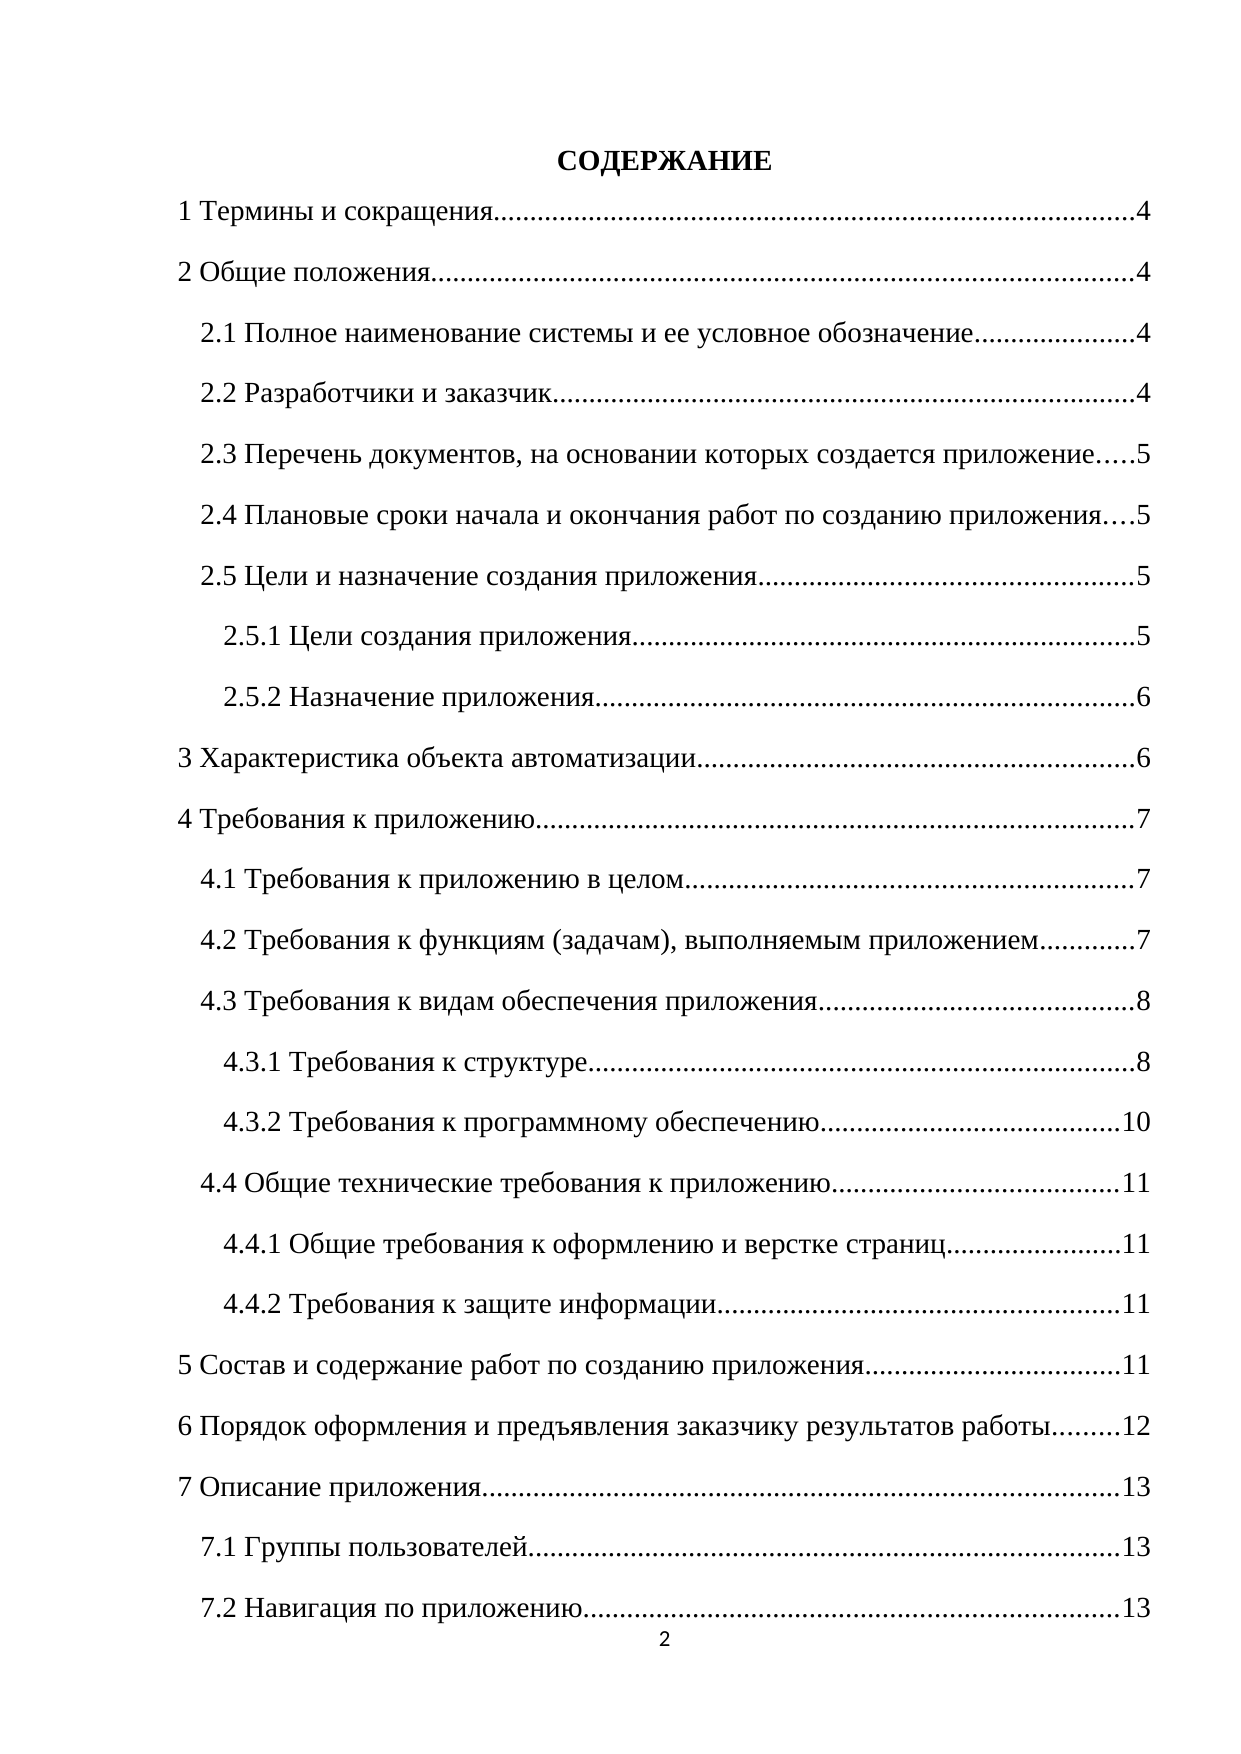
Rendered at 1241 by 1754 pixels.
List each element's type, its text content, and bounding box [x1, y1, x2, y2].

text 4.3 Требования к видам обеспечения приложения 8 [200, 983, 1152, 1016]
text 7.1 Группы пользователей 13 [200, 1529, 1152, 1563]
text 3 Характеристика объекта автоматизации 6 [177, 740, 1152, 773]
text 4.4.1 Общие требования к оформлению и верстке страниц 11 [223, 1226, 1152, 1259]
text 4.4.2 Требования к защите информации 11 [223, 1287, 1152, 1320]
text 2.5.1 Цели создания приложения 5 [223, 618, 1152, 652]
text 4.3.1 Требования к структуре 8 [223, 1044, 1152, 1077]
text 2 Общие положения 4 [177, 254, 1152, 288]
text 6 Порядок оформления и предъявления заказчику результатов работы 12 [177, 1408, 1152, 1442]
text 7.2 Навигация по приложению 13 [200, 1590, 1152, 1624]
text 2.5 Цели и назначение создания приложения 5 [200, 558, 1152, 591]
text 4.4 Общие технические требования к приложению 11 [200, 1165, 1152, 1199]
text 1 Термины и сокращения 4 [177, 193, 1152, 227]
text 7 Описание приложения 13 [177, 1469, 1152, 1502]
text 4 Требования к приложению 7 [177, 801, 1152, 834]
text СОДЕРЖАНИЕ [177, 143, 1152, 177]
text 4.3.2 Требования к программному обеспечению 10 [223, 1104, 1152, 1138]
text 2.3 Перечень документов, на основании которых создается приложение 5 [200, 436, 1152, 470]
text 4.2 Требования к функциям (задачам), выполняемым приложением 7 [200, 922, 1152, 956]
text 2.1 Полное наименование системы и ее условное обозначение 4 [200, 315, 1152, 348]
text 2.5.2 Назначение приложения 6 [223, 679, 1152, 713]
text 5 Состав и содержание работ по созданию приложения 11 [177, 1347, 1152, 1381]
text 4.1 Требования к приложению в целом 7 [200, 861, 1152, 895]
text 2.2 Разработчики и заказчик 4 [200, 376, 1152, 409]
text 2.4 Плановые сроки начала и окончания работ по созданию приложения 5 [200, 497, 1152, 531]
